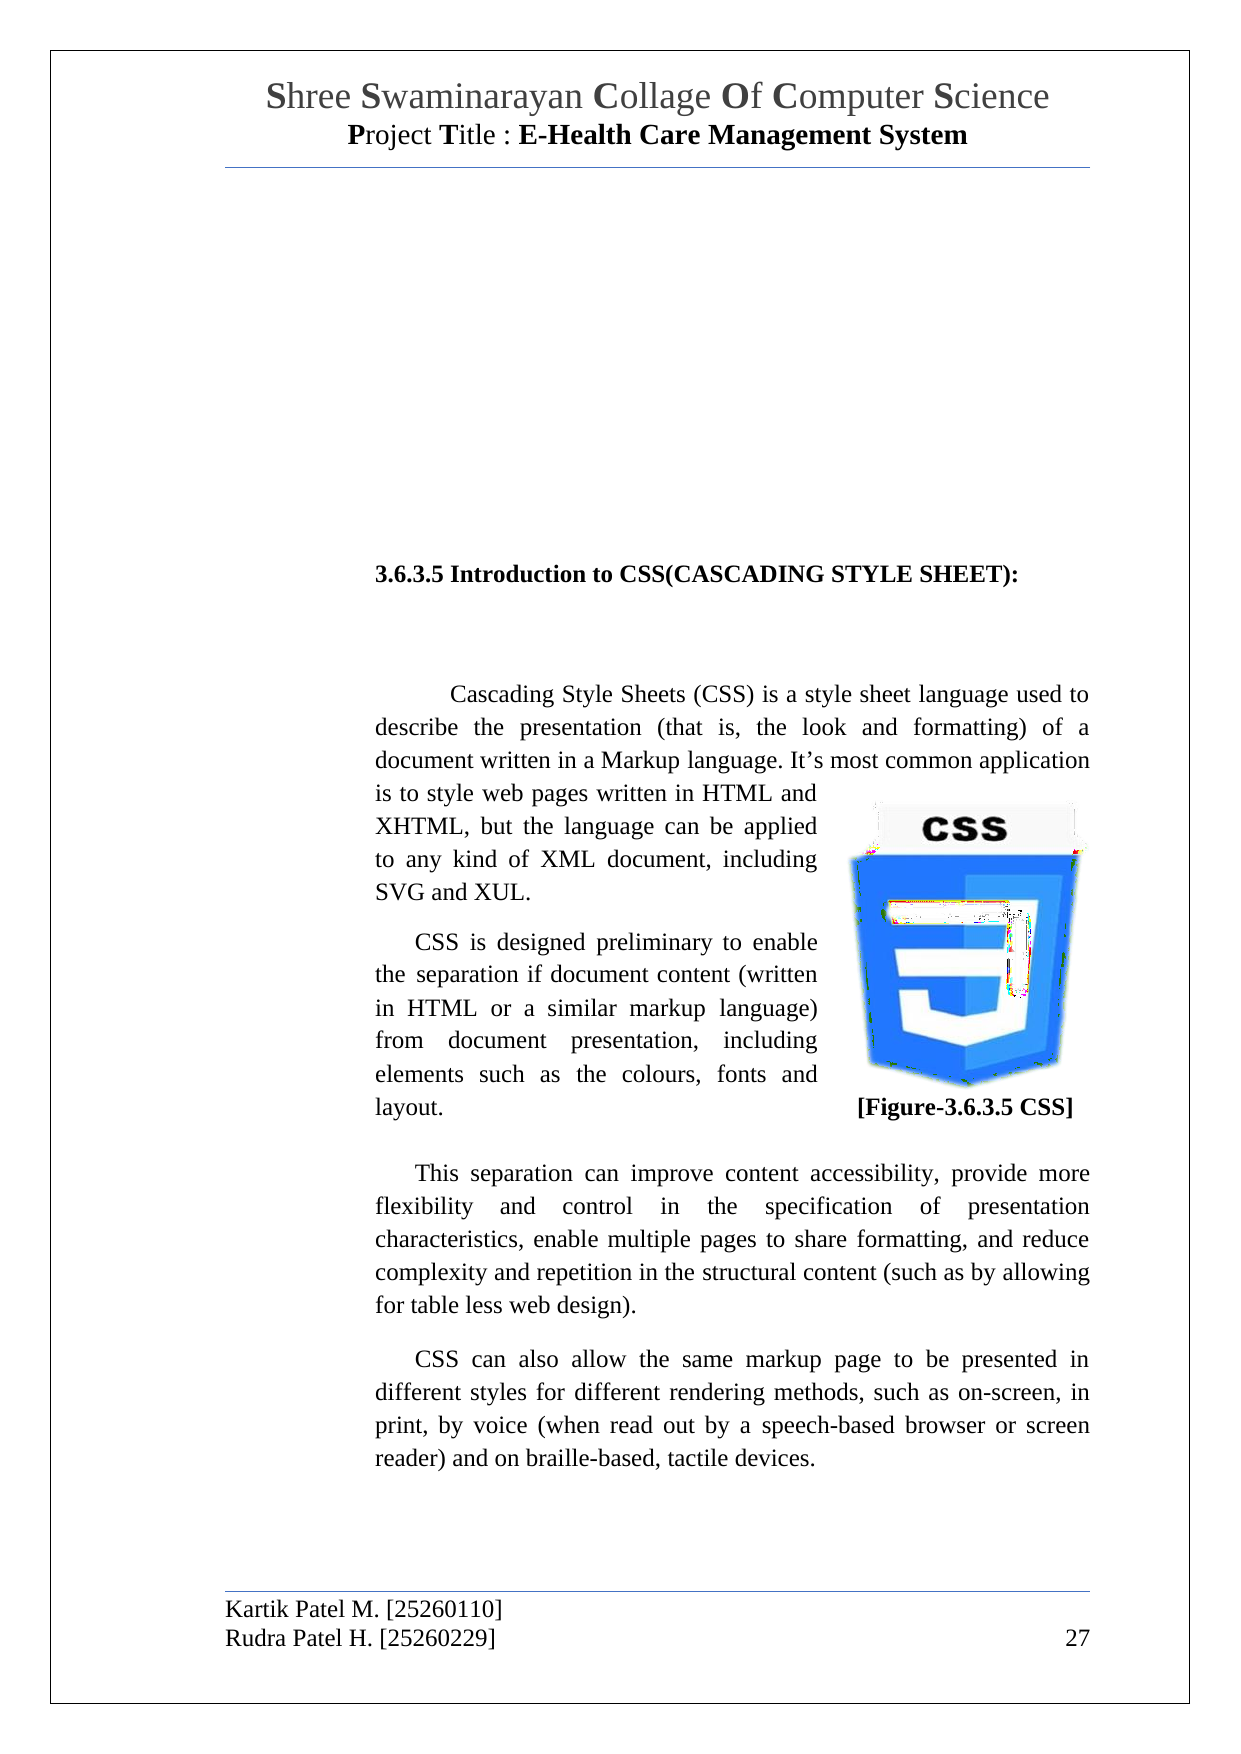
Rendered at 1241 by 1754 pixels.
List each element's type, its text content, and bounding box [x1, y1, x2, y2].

picture [846, 800, 1090, 1090]
text CSS is designed preliminary to enable the separation if document content (written in HTML or a similar markup language) from document presentation, including elements such as the colours, fonts and layout. [Figure-3.6.3.5 CSS] [375, 927, 1090, 1120]
text This separation can improve content accessibility, provide more flexibility and control in the specification of presentation characteristics, enable multiple pages to share formatting, and reduce complexity and repetition in the structural content (such as by allowing for table less web design). [375, 1158, 1090, 1319]
text CSS can also allow the same markup page to be presented in different styles for different rendering methods, such as on-screen, in print, by voice (when read out by a speech-based browser or screen reader) and on braille-based, tactile devices. [375, 1344, 1090, 1472]
text Cascading Style Sheets (CSS) is a style sheet language used to describe the presentation (that is, the look and formatting) of a document written in a Markup language. It’s most common application is to style web pages written in HTML and XHTML, but the language can be applied to any kind of XML document, including SVG and XUL. [375, 679, 1090, 906]
text 3.6.3.5 Introduction to CSS(CASCADING STYLE SHEET): [300, 559, 1090, 588]
